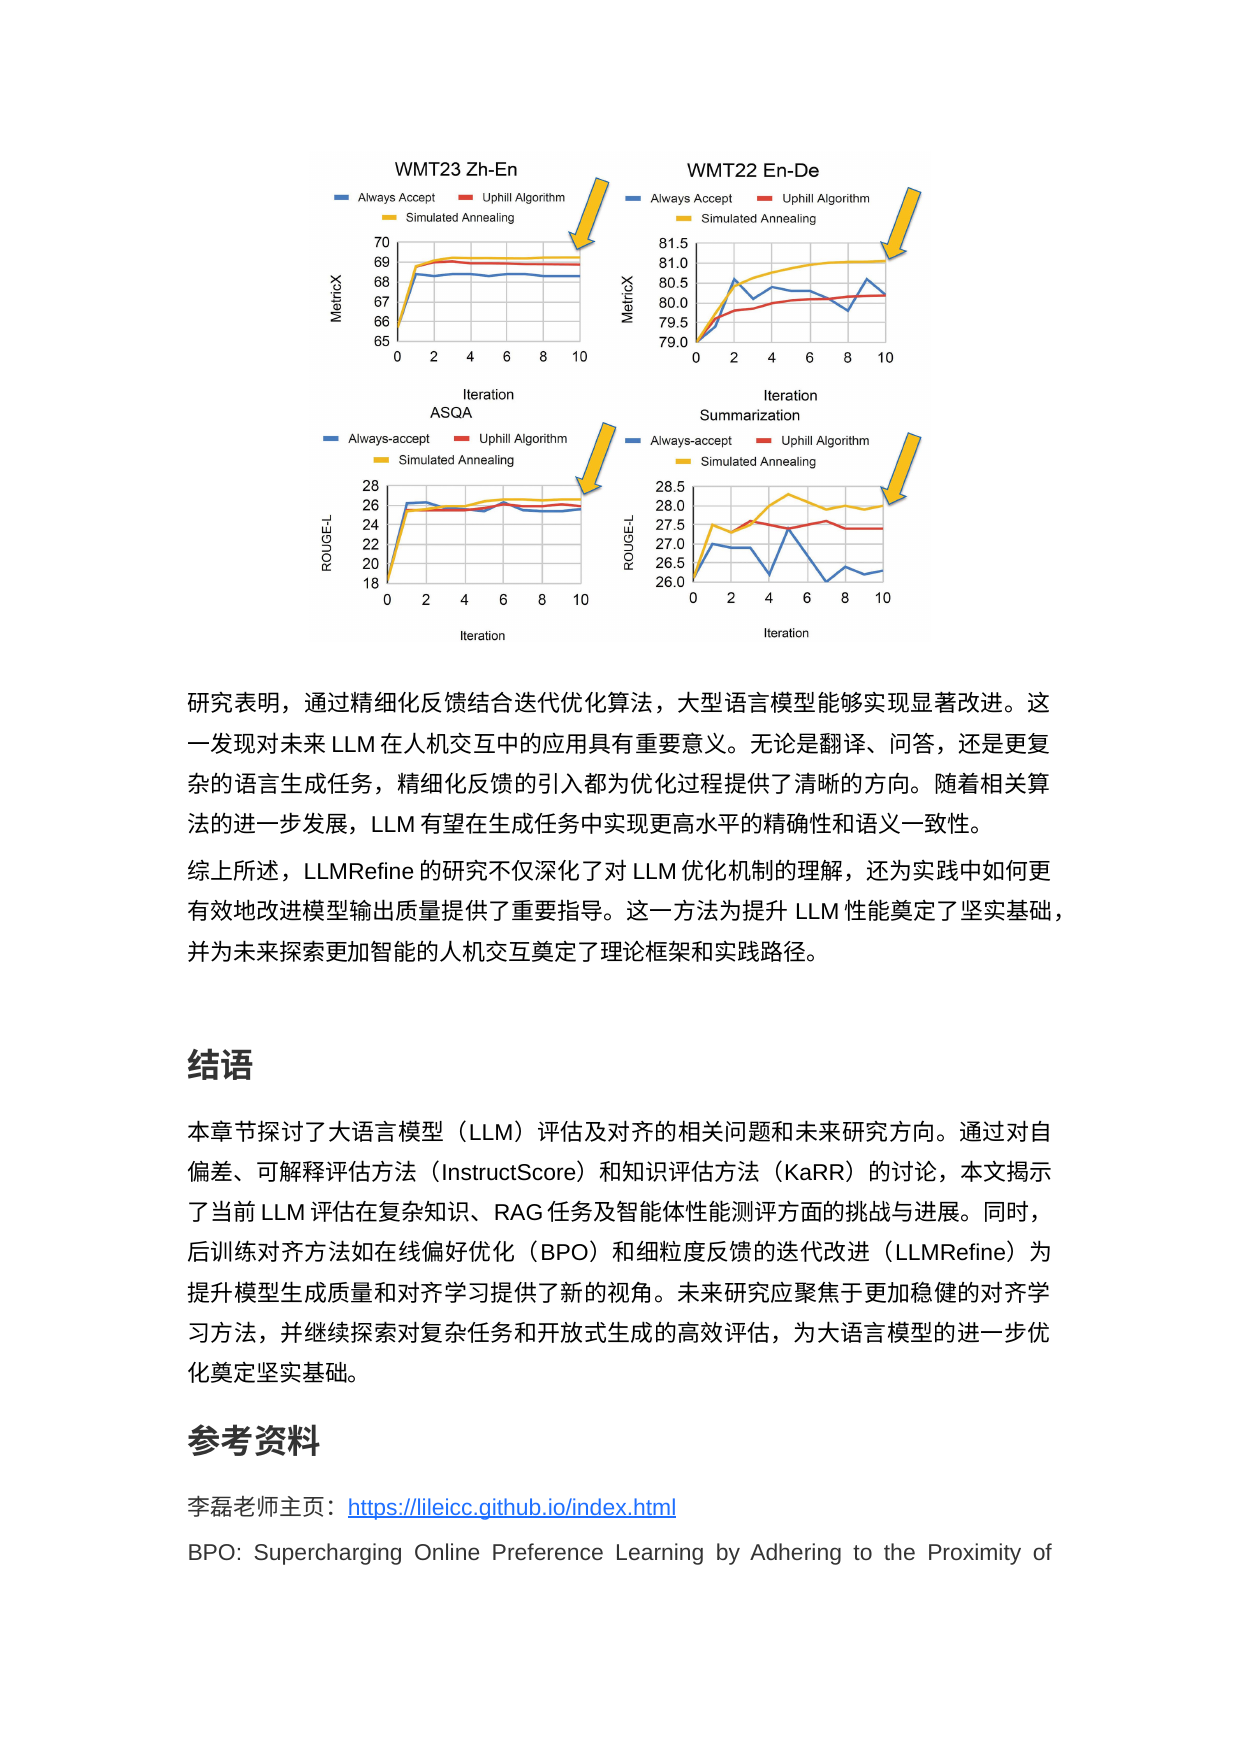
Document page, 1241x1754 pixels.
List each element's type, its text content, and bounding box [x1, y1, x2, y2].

picture [309, 151, 932, 642]
text 综上所述，LLMRefine的研究不仅深化了对LLM优化机制的理解，还为实践中如何更有效地改进模型输出质量提供了重要指导。这一方法为提升LLM性能奠定了坚实基础，并为未来探索更加智能的人机交互奠定了理论框架和实践路径。 [187, 849, 1053, 970]
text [187, 1532, 1053, 1572]
text 李磊老师主页：https://lileicc.github.io/index.html [187, 1485, 1053, 1525]
subtitle 结语 [187, 1023, 1053, 1103]
subtitle 参考资料 [187, 1398, 1053, 1479]
text 本章节探讨了大语言模型（LLM）评估及对齐的相关问题和未来研究方向。通过对自偏差、可解释评估方法（InstructScore）和知识评估方法（KaRR）的讨论，本文揭示了当前LLM评估在复杂知识、RAG任务及智能体性能测评方面的挑战与进展。同时，后训练对齐方法如在线偏好优化（BPO）和细粒度反馈的迭代改进（LLMRefine）为提升模型生成质量和对齐学习提供了新的视角。未来研究应聚焦于更加稳健的对齐学习方法，并继续探索对复杂任务和开放式生成的高效评估，为大语言模型的进一步优化奠定坚实基础。 [187, 1110, 1053, 1392]
text 研究表明，通过精细化反馈结合迭代优化算法，大型语言模型能够实现显著改进。这一发现对未来LLM在人机交互中的应用具有重要意义。无论是翻译、问答，还是更复杂的语言生成任务，精细化反馈的引入都为优化过程提供了清晰的方向。随着相关算法的进一步发展，LLM有望在生成任务中实现更高水平的精确性和语义一致性。 [187, 682, 1053, 843]
